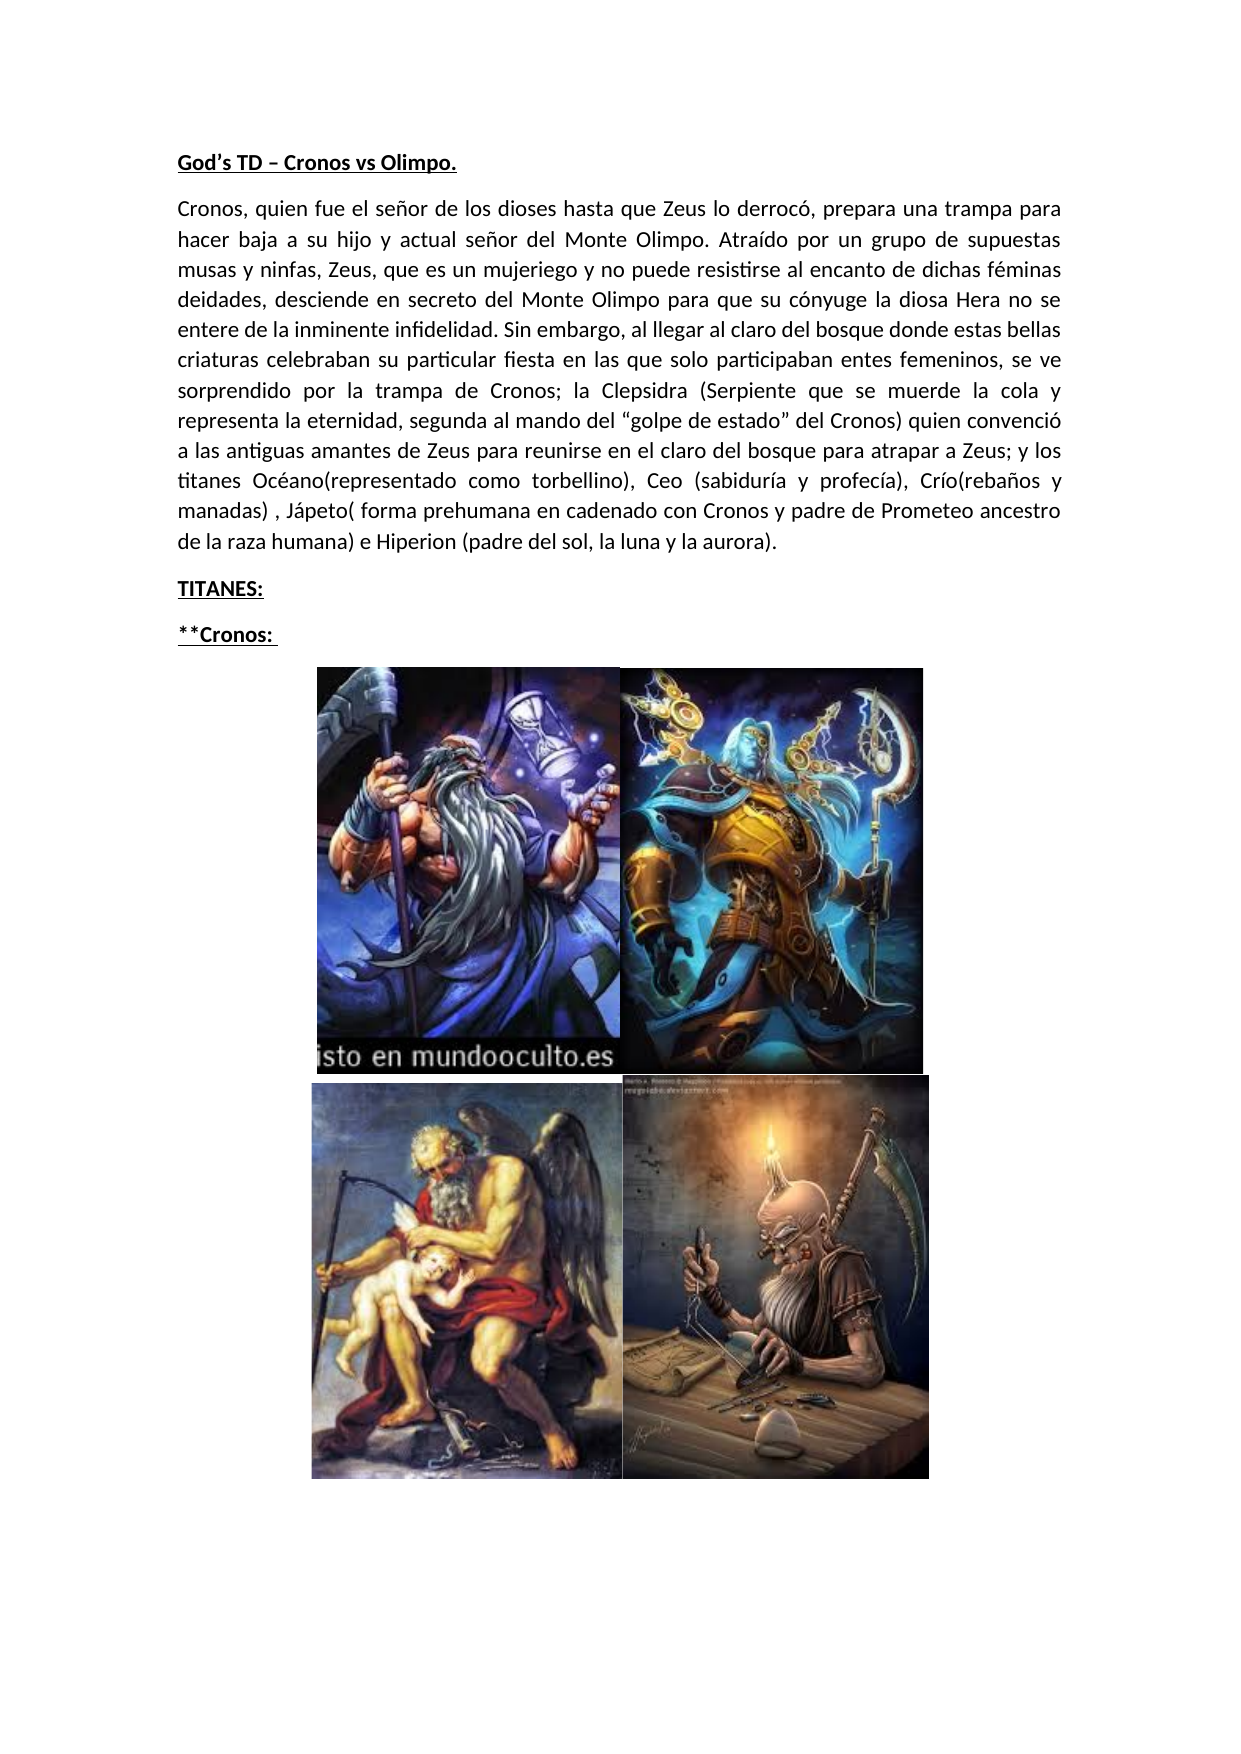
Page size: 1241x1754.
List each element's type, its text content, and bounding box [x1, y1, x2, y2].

picture [317, 667, 924, 1074]
text **Cronos: [177, 621, 1063, 648]
text Cronos, quien fue el señor de los dioses hasta que Zeus lo derrocó, prepara una trampa para hacer baja a su hijo y actual señor del Monte Olimpo. Atraído por un grupo de supuestas musas y ninfas, Zeus, que es un mujeriego y no puede resistirse al encanto de dichas féminas deidades, desciende en secreto del Monte Olimpo para que su cónyuge la diosa Hera no se entere de la inminente infidelidad. Sin embargo, al llegar al claro del bosque donde estas bellas criaturas celebraban su particular fiesta en las que solo participaban entes femeninos, se ve sorprendido por la trampa de Cronos; la Clepsidra (Serpiente que se muerde la cola y representa la eternidad, segunda al mando del “golpe de estado” del Cronos) quien convenció a las antiguas amantes de Zeus para reunirse en el claro del bosque para atrapar a Zeus; y los titanes Océano(representado como torbellino), Ceo (sabiduría y profecía), Crío(rebaños y manadas) , Jápeto( forma prehumana en cadenado con Cronos y padre de Prometeo ancestro de la raza humana) e Hiperion (padre del sol, la luna y la aurora). [177, 194, 1063, 555]
text TITANES: [177, 574, 1063, 602]
picture [311, 1075, 929, 1479]
text God’s TD – Cronos vs Olimpo. [177, 148, 1063, 176]
